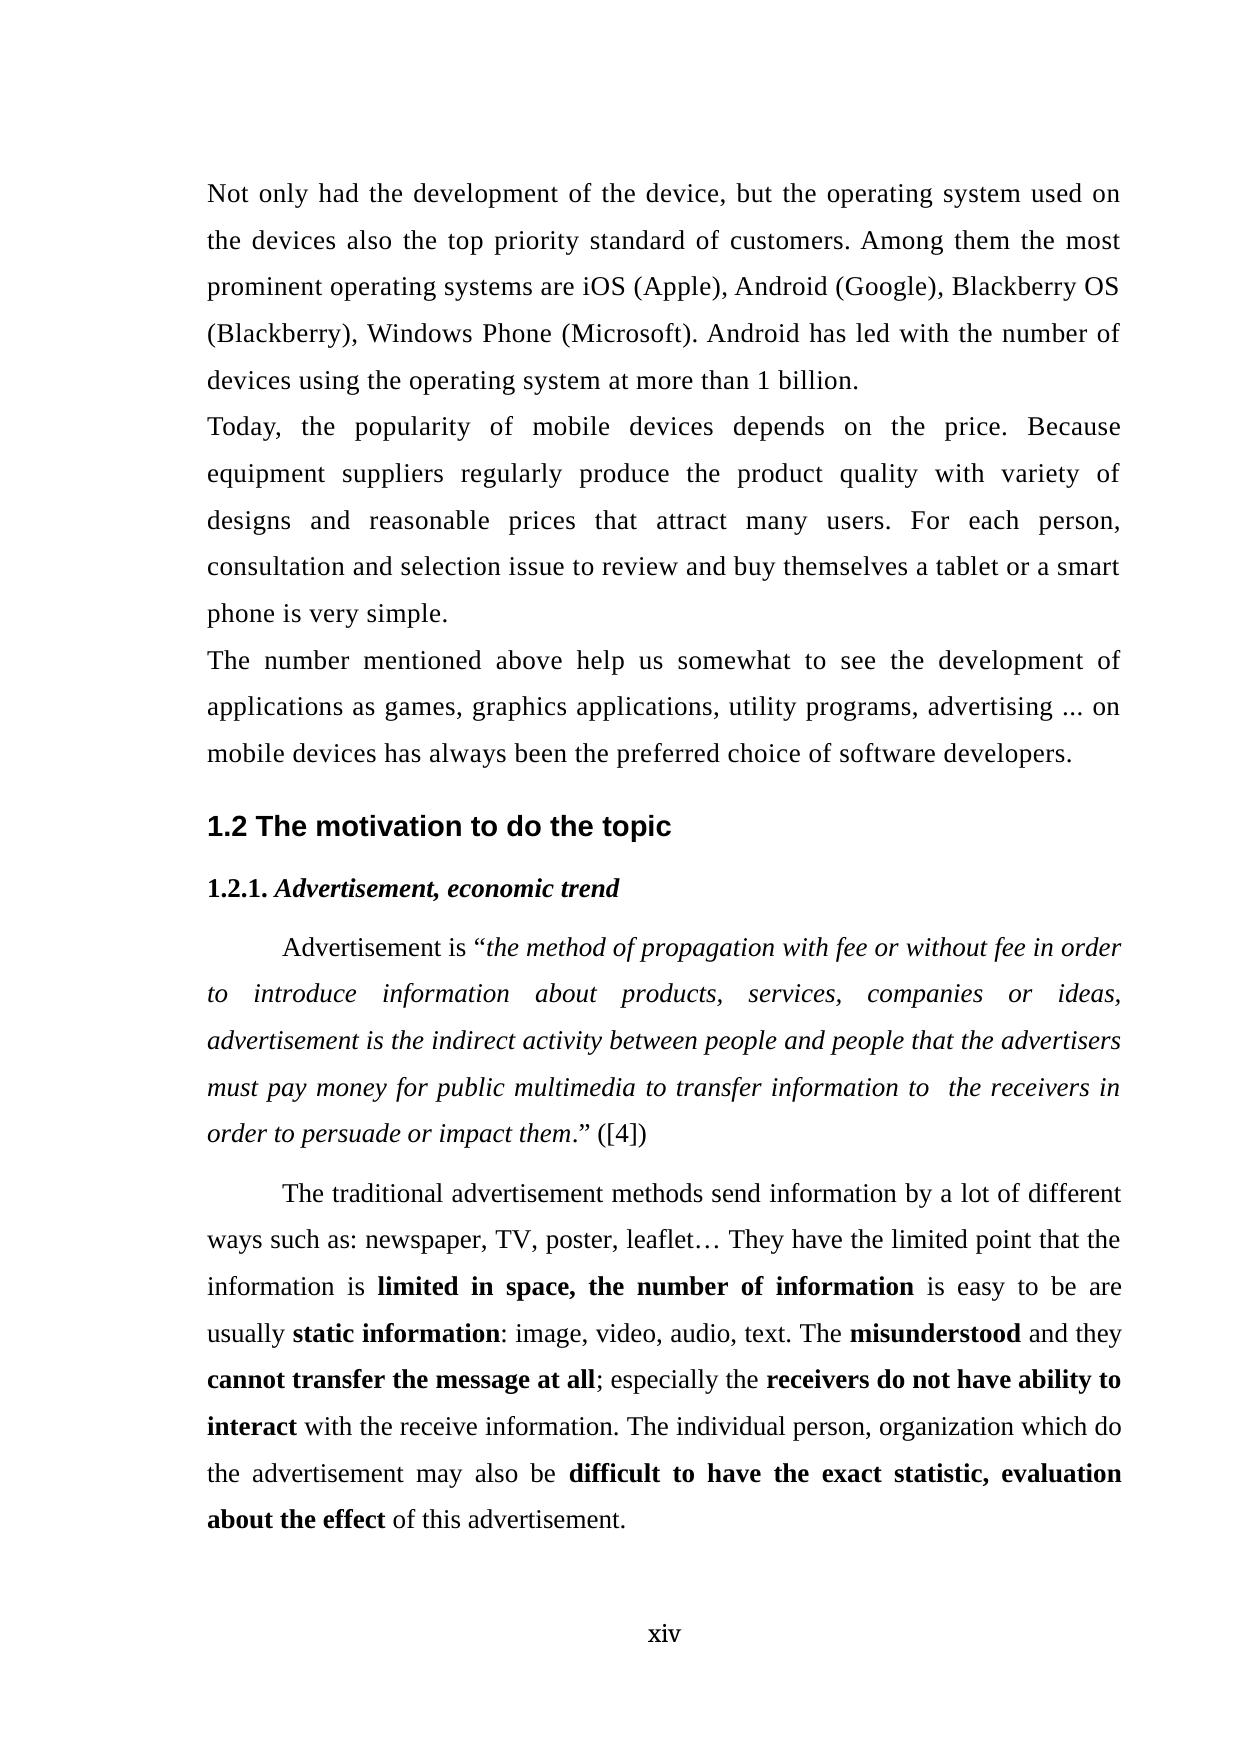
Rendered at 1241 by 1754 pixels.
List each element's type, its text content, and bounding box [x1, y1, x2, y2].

title Today, the popularity of mobile devices depends on the price. Because equipment suppliers regularly produce the product quality with variety of designs and reasonable prices that attract many users. For each person, consultation and selection issue to review and buy themselves a tablet or a smart phone is very simple. [207, 411, 1122, 628]
subtitle 1.2.1. Advertisement, economic trend [207, 872, 1122, 903]
subtitle 1.2 The motivation to do the topic [207, 809, 1122, 842]
text Advertisement is “the method of propagation with fee or without fee in order to introduce information about products, services, companies or ideas, advertisement is the indirect activity between people and people that the advertisers must pay money for public multimedia to transfer information to the receivers in order to persuade or impact them.” ([4]) [207, 931, 1122, 1149]
title The number mentioned above help us somewhat to see the development of applications as games, graphics applications, utility programs, advertising ... on mobile devices has always been the preferred choice of software developers. [207, 644, 1122, 768]
text The traditional advertisement methods send information by a lot of different ways such as: newspaper, TV, poster, leaflet… They have the limited point that the information is limited in space, the number of information is easy to be are usually static information: image, video, audio, text. The misunderstood and they cannot transfer the message at all; especially the receivers do not have ability to interact with the receive information. The individual person, organization which do the advertisement may also be difficult to have the exact statistic, evaluation about the effect of this advertisement. [207, 1177, 1122, 1534]
title Not only had the development of the device, but the operating system used on the devices also the top priority standard of customers. Among them the most prominent operating systems are iOS (Apple), Android (Google), Blackberry OS (Blackberry), Windows Phone (Microsoft). Android has led with the number of devices using the operating system at more than 1 billion. [207, 177, 1122, 395]
